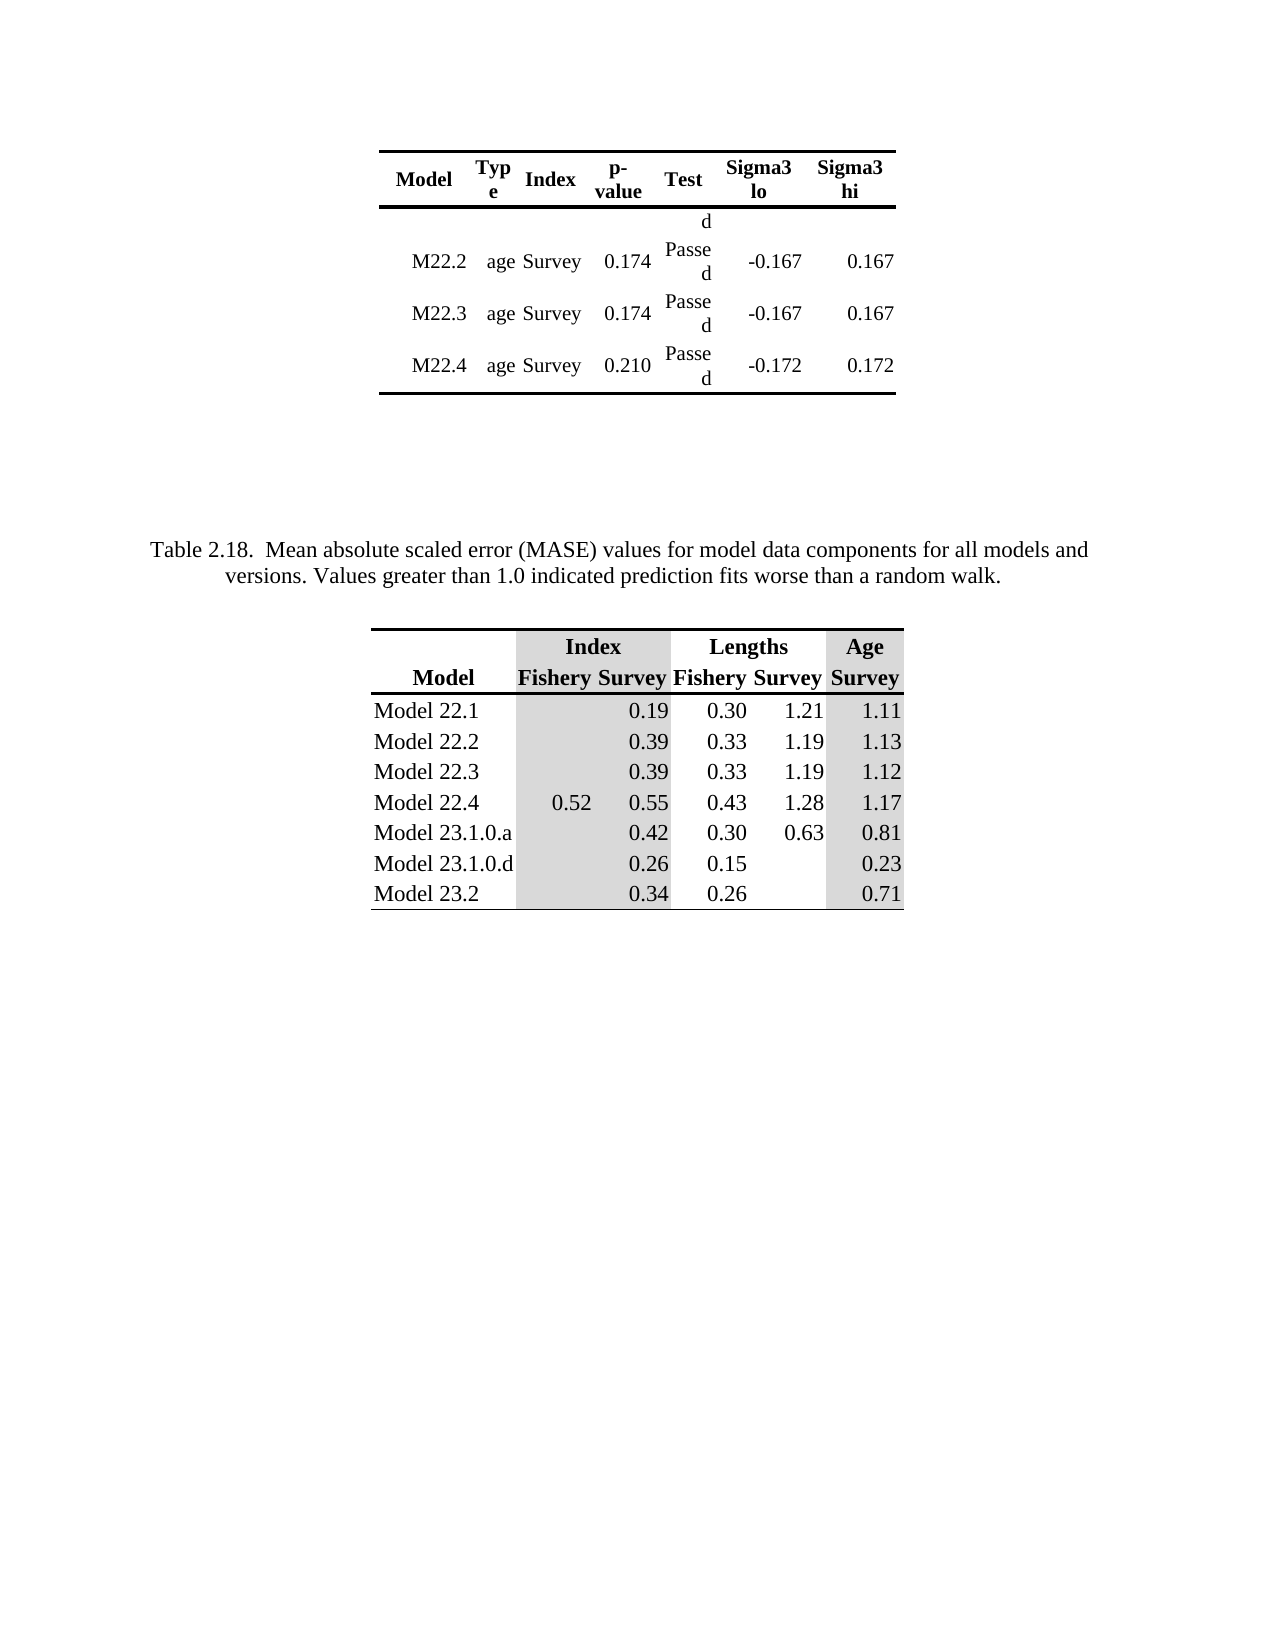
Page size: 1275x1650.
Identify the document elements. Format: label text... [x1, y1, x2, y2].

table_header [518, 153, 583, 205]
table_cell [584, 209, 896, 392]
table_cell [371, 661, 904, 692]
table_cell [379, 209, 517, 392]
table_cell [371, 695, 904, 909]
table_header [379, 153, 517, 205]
subtitle Table 2.. Mean absolute scaled error (MASE) values for model data components for all models and versions. Values greater than 1.0 indicated prediction fits worse than a random walk. [150, 536, 1125, 615]
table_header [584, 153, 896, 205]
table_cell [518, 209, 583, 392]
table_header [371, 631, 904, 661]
